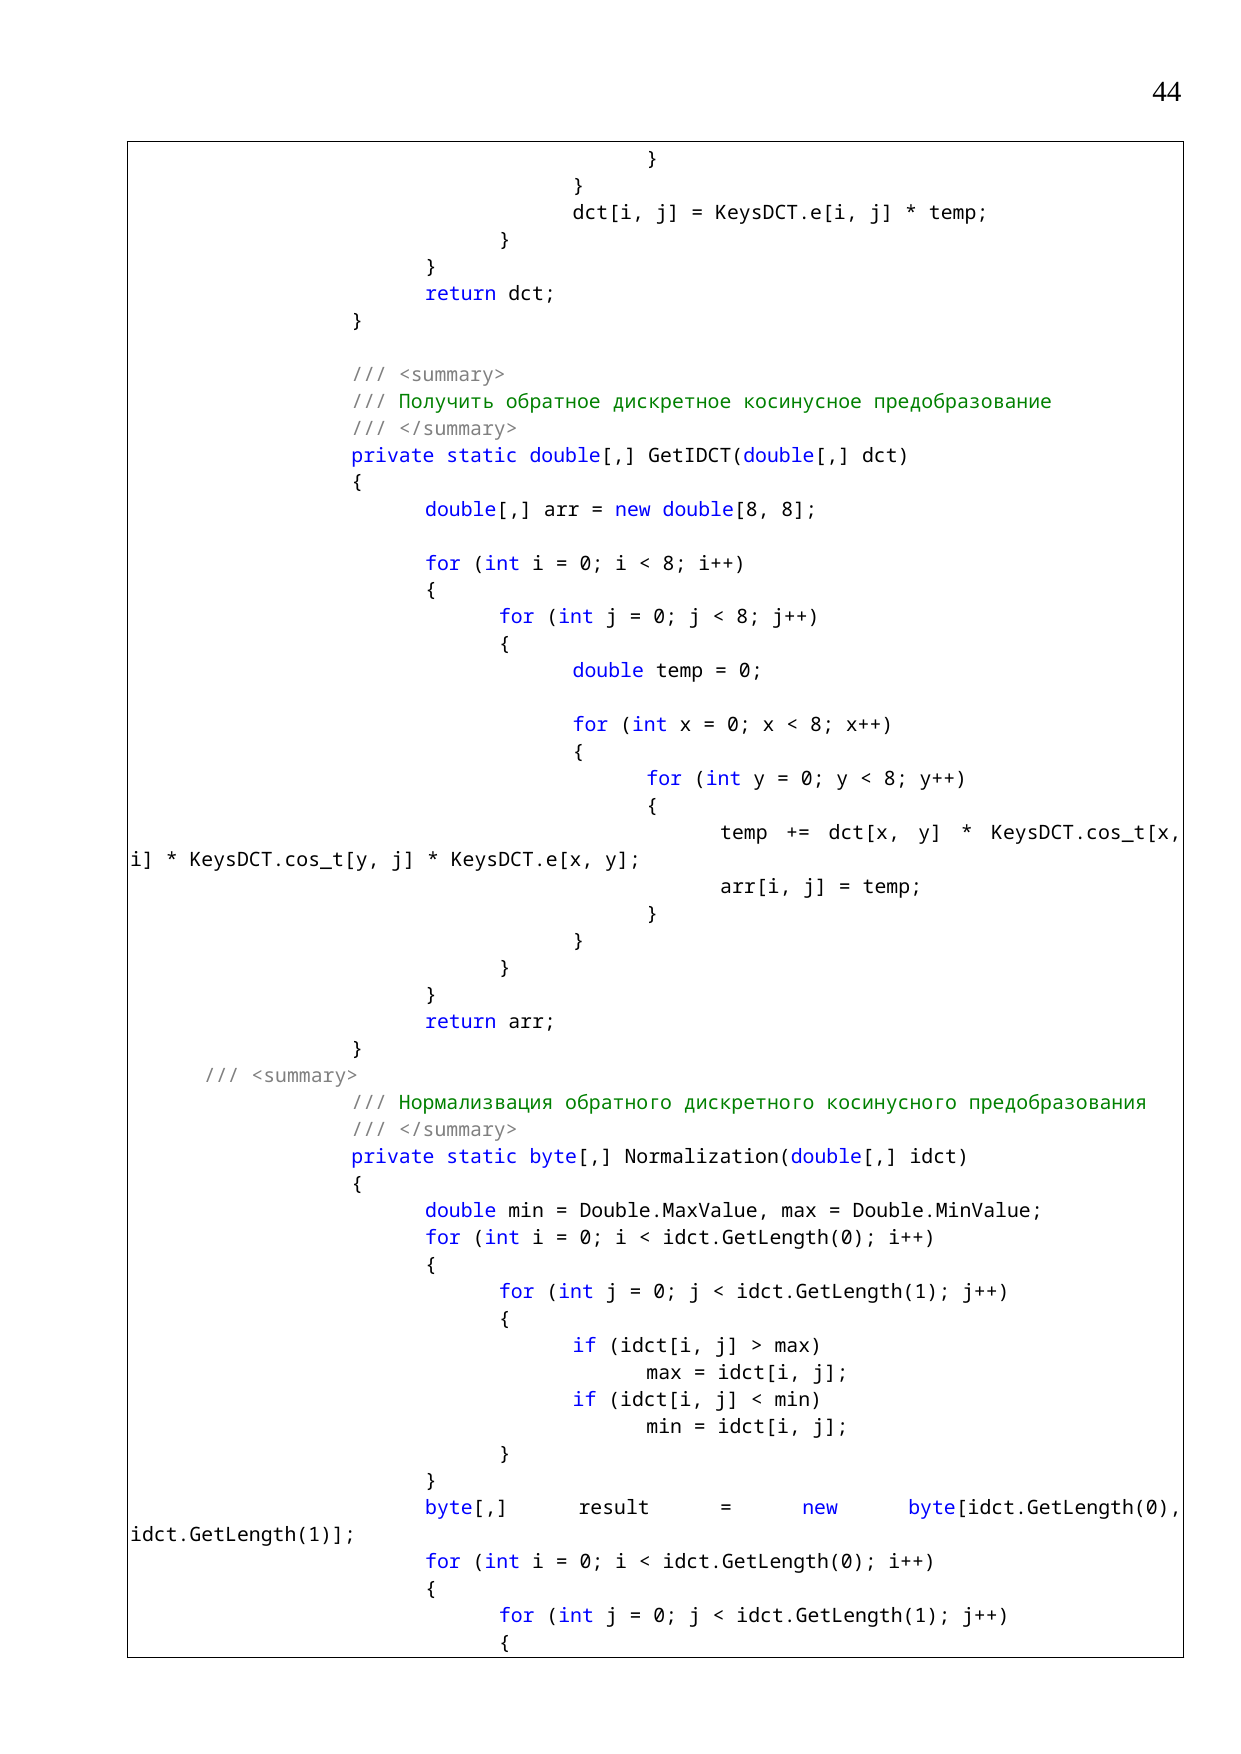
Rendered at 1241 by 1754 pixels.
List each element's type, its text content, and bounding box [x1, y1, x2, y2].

text { [130, 1304, 1181, 1331]
text } [130, 926, 1181, 953]
text min = idct[i, j]; [130, 1412, 1181, 1439]
text private static byte[,] Normalization(double[,] idct) [130, 1142, 1181, 1169]
text for (int j = 0; j < idct.GetLength(1); j++) [130, 1277, 1181, 1304]
text for (int j = 0; j < 8; j++) [130, 603, 1181, 630]
text } [130, 225, 1181, 252]
text { [130, 630, 1181, 657]
text /// Получить обратное дискретное косинусное предобразование [130, 387, 1181, 414]
text /// </summary> [130, 414, 1181, 441]
text if (idct[i, j] < min) [130, 1385, 1181, 1412]
text byte[,] result = new byte[idct.GetLength(0), idct.GetLength(1)]; [130, 1493, 1181, 1547]
text if (idct[i, j] > max) [130, 1331, 1181, 1358]
text { [130, 1250, 1181, 1277]
text for (int j = 0; j < idct.GetLength(1); j++) [130, 1601, 1181, 1625]
text for (int i = 0; i < 8; i++) [130, 549, 1181, 576]
text double temp = 0; [130, 657, 1181, 684]
text for (int x = 0; x < 8; x++) [130, 711, 1181, 738]
text { [130, 738, 1181, 764]
text } [130, 306, 1181, 333]
text /// </summary> [130, 1115, 1181, 1142]
text private static double[,] GetIDCT(double[,] dct) [130, 441, 1181, 468]
text for (int i = 0; i < idct.GetLength(0); i++) [130, 1223, 1181, 1250]
text /// <summary> [130, 360, 1181, 387]
text /// <summary> [130, 1061, 1181, 1088]
text { [130, 1169, 1181, 1196]
text } [130, 171, 1181, 198]
text for (int i = 0; i < idct.GetLength(0); i++) [130, 1547, 1181, 1574]
text } [130, 899, 1181, 926]
text arr[i, j] = temp; [130, 872, 1181, 899]
text return arr; [130, 1007, 1181, 1034]
text } [130, 953, 1181, 980]
text dct[i, j] = KeysDCT.e[i, j] * temp; [130, 198, 1181, 225]
text max = idct[i, j]; [130, 1358, 1181, 1385]
text { [128, 1625, 1183, 1657]
text } [130, 1034, 1181, 1061]
text for (int y = 0; y < 8; y++) [130, 764, 1181, 792]
text double min = Double.MaxValue, max = Double.MinValue; [130, 1196, 1181, 1223]
text { [130, 468, 1181, 495]
text /// Нормализвация обратного дискретного косинусного предобразования [130, 1088, 1181, 1115]
text { [130, 576, 1181, 603]
text } [130, 1466, 1181, 1493]
text } [130, 980, 1181, 1007]
text } [130, 1439, 1181, 1466]
text { [130, 1574, 1181, 1601]
text } [130, 252, 1181, 279]
text return dct; [130, 279, 1181, 306]
text temp += dct[x, y] * KeysDCT.cos_t[x, i] * KeysDCT.cos_t[y, j] * KeysDCT.e[x, y]; [130, 818, 1181, 872]
text } [128, 142, 1183, 171]
text double[,] arr = new double[8, 8]; [130, 495, 1181, 522]
text { [130, 792, 1181, 818]
